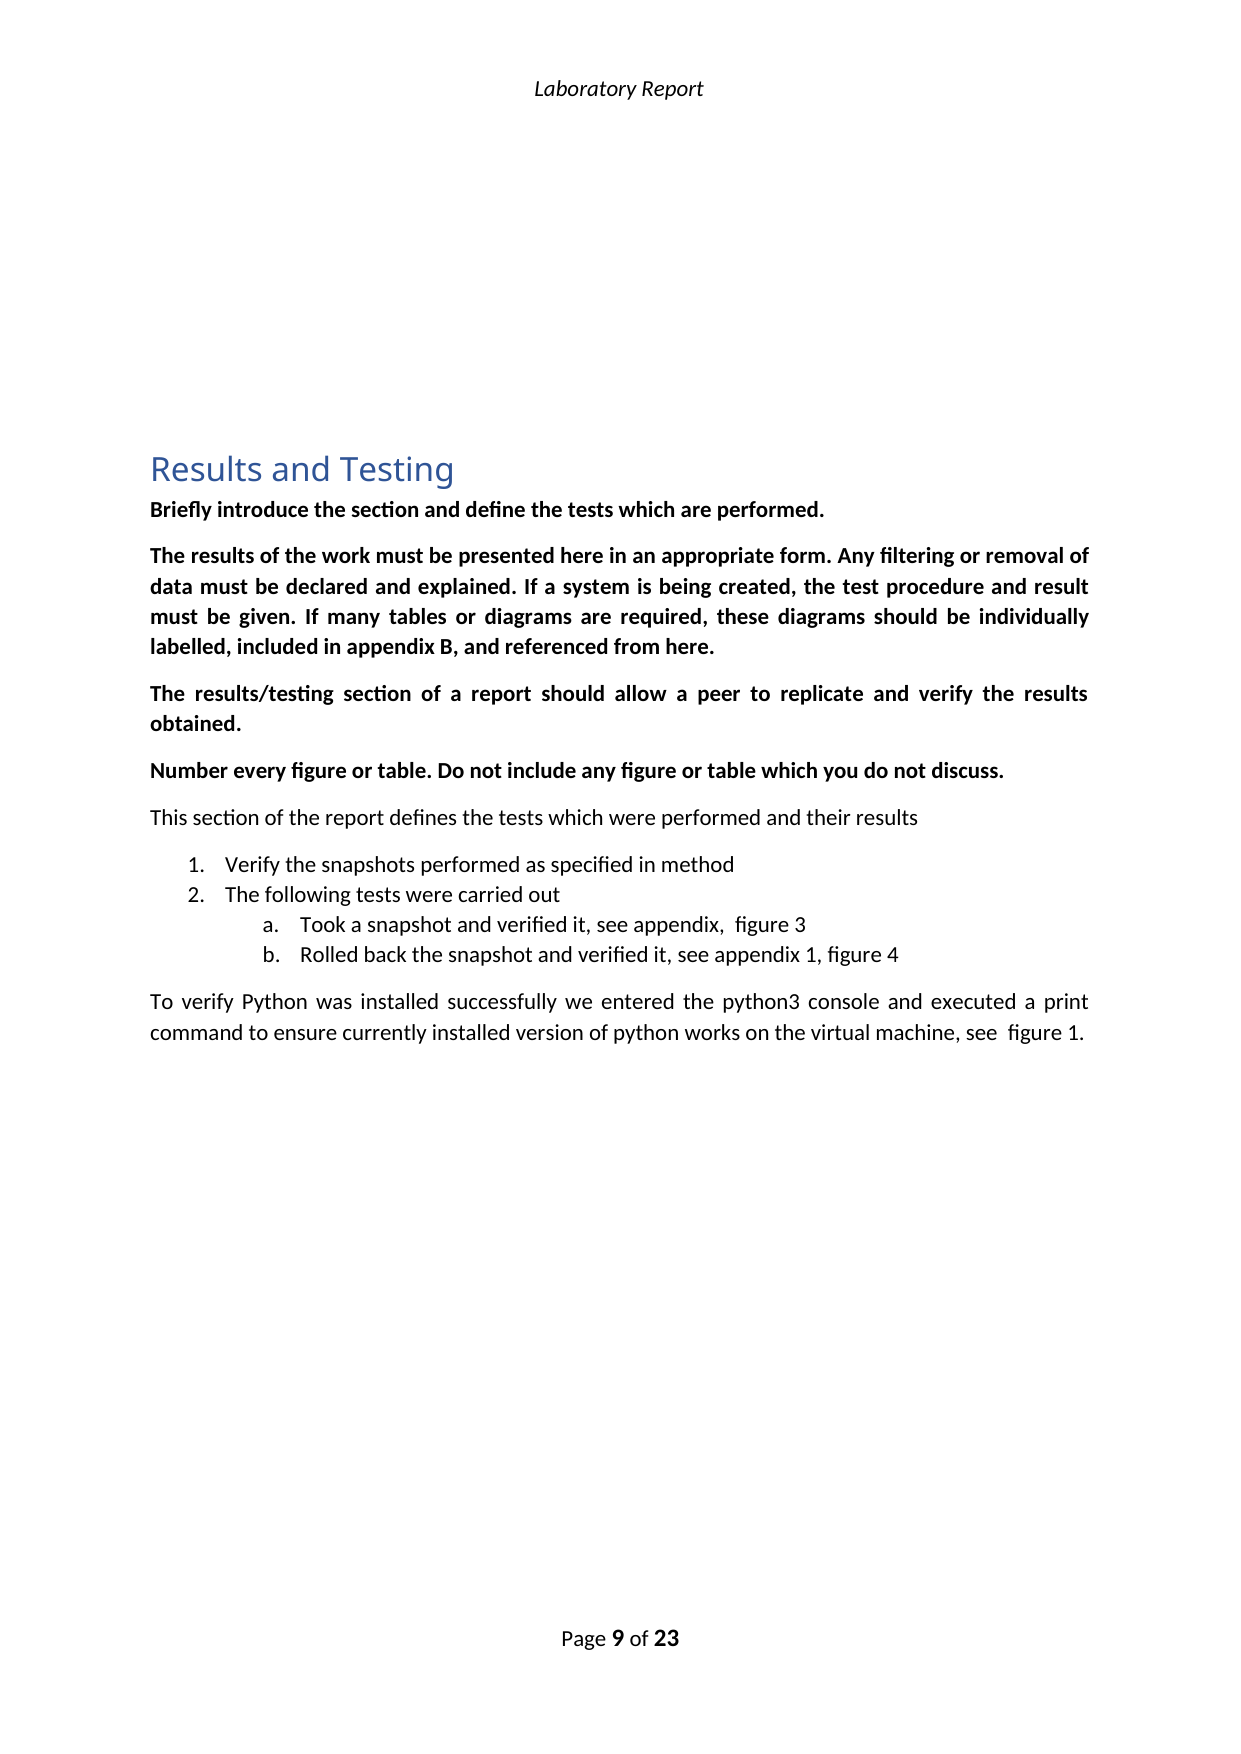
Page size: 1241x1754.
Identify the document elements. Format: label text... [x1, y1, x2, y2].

list Verify the snapshots performed as specified in method [187, 850, 1090, 878]
subtitle Results and Testing [150, 446, 1090, 491]
list The following tests were carried out [187, 880, 1090, 908]
list Rolled back the snapshot and verified it, see appendix 1, figure 4 [262, 941, 1090, 969]
text To verify Python was installed successfully we entered the python3 console and executed a print command to ensure currently installed version of python works on the virtual machine, see figure 1. [150, 987, 1090, 1046]
list Took a snapshot and verified it, see appendix, figure 3 [262, 910, 1090, 938]
text Briefly introduce the section and define the tests which are performed. [150, 495, 1090, 523]
text Number every figure or table. Do not include any figure or table which you do not discuss. [150, 756, 1090, 784]
text This section of the report defines the tests which were performed and their results [150, 803, 1090, 831]
text The results/testing section of a report should allow a peer to replicate and verify the results obtained. [150, 679, 1090, 737]
text The results of the work must be presented here in an appropriate form. Any filtering or removal of data must be declared and explained. If a system is being created, the test procedure and result must be given. If many tables or diagrams are required, these diagrams should be individually labelled, included in appendix B, and referenced from here. [150, 542, 1090, 660]
